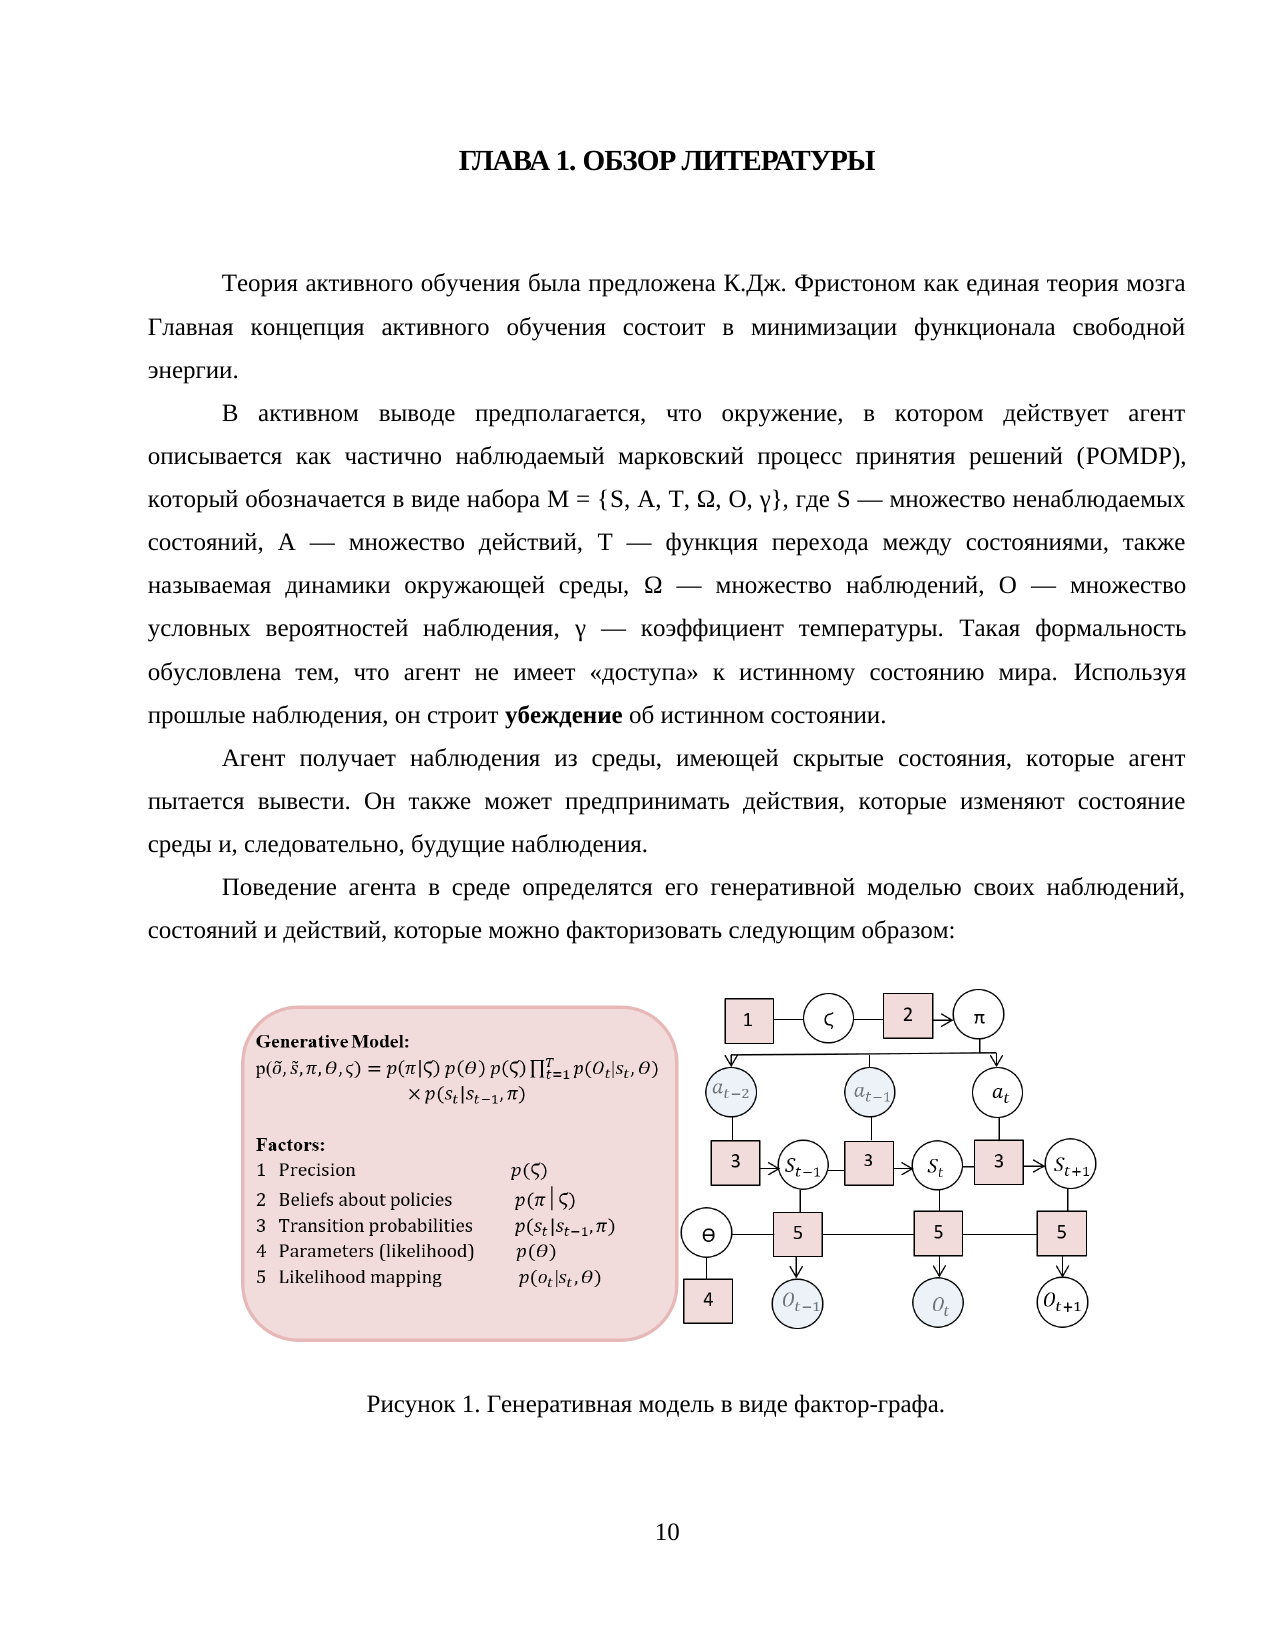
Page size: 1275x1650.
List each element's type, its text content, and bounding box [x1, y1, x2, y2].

text Теория активного обучения была предложена К.Дж. Фристоном как единая теория мозга Главная концепция активного обучения состоит в минимизации функционала свободной энергии. [148, 268, 1186, 383]
text В активном выводе предполагается, что окружение, в котором действует агент описывается как частично наблюдаемый марковский процесс принятия решений (POMDP), который обозначается в виде набора M = {S, A, T, Ω, O, γ}, где S — множество ненаблюдаемых состояний, A — множество действий, T — функция перехода между состояниями, также называемая динамики окружающей среды, Ω — множество наблюдений, O — множество условных вероятностей наблюдения, γ — коэффициент температуры. Такая формальность обусловлена тем, что агент не имеет «доступа» к истинному состоянию мира. Используя прошлые наблюдения, он строит убеждение об истинном состоянии. [148, 398, 1186, 728]
text Глава 1. Обзор литературы [206, 143, 1128, 177]
text Поведение агента в среде определятся его генеративной моделью своих наблюдений, состояний и действий, которые можно факторизовать следующим образом: [148, 872, 1186, 944]
picture [221, 958, 1120, 1364]
text Агент получает наблюдения из среды, имеющей скрытые состояния, которые агент пытается вывести. Он также может предпринимать действия, которые изменяют состояние среды и, следовательно, будущие наблюдения. [148, 743, 1186, 858]
